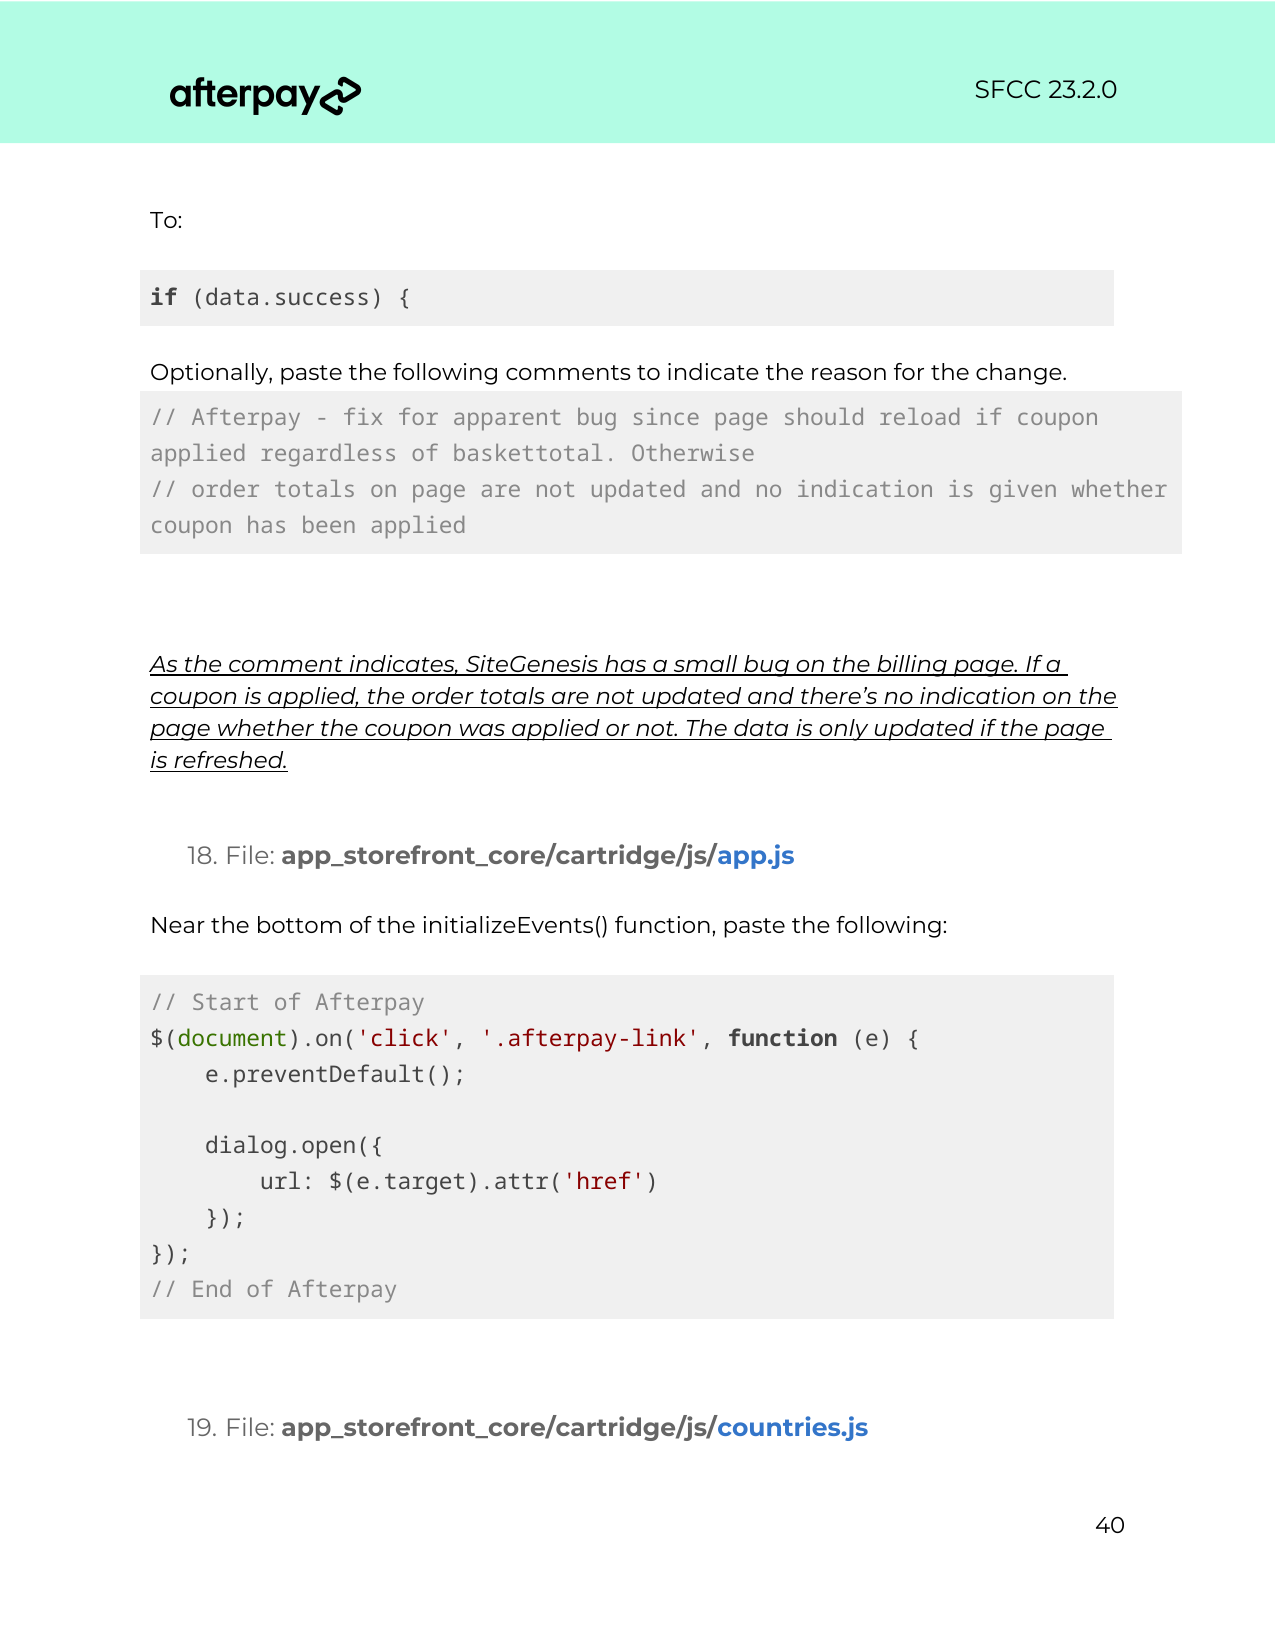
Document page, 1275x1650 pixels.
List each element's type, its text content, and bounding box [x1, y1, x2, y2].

text As the comment indicates, SiteGenesis has a small bug on the billing page. If a coupon is applied, the order totals are not updated and there’s no indication on the page whether the coupon was applied or not. The data is only updated if the page is refreshed. [150, 618, 1125, 775]
text Near the bottom of the initializeEvents() function, paste the following: [150, 911, 1125, 939]
picture [134, 48, 397, 144]
text Optionally, paste the following comments to indicate the reason for the change. [150, 326, 1125, 386]
text To: [150, 206, 1125, 234]
table_header // Start of Afterpay $(document).on('click', '.afterpay-link', function (e) { e.preventDefault(); dialog.open({ url: $(e.target).attr('href') }); }); // End of Afterpay [140, 975, 1114, 1319]
table_header // Afterpay - fix for apparent bug since page should reload if coupon applied regardless of baskettotal. Otherwise // order totals on page are not updated and no indication is given whether coupon has been applied [140, 391, 1182, 554]
table_header if (data.success) { [140, 270, 1114, 326]
subtitle File: app_storefront_core/cartridge/js/countries.js [187, 1412, 1125, 1442]
subtitle File: app_storefront_core/cartridge/js/app.js [187, 840, 1125, 871]
